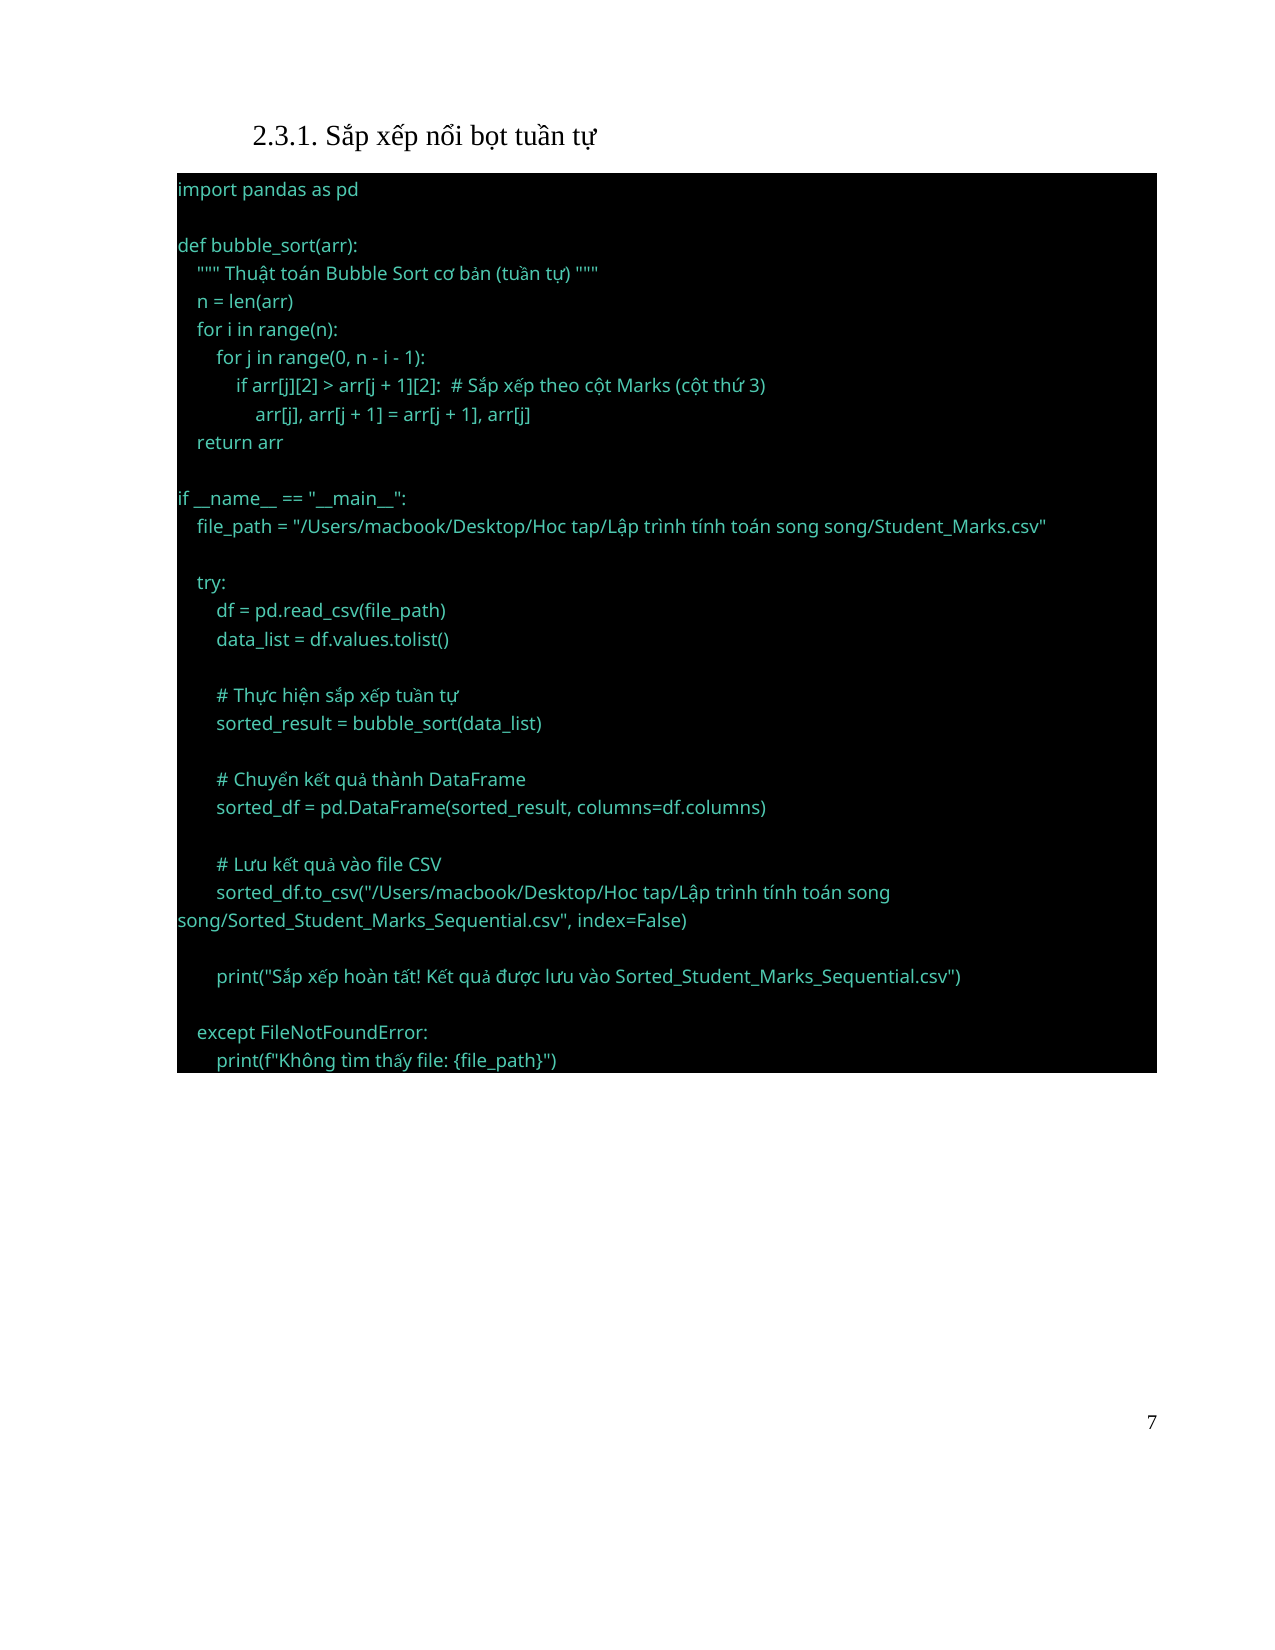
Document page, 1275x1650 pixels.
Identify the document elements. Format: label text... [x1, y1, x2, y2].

text except FileNotFoundError: [177, 1017, 1157, 1045]
text print(f"Không tìm thấy file: {file_path}") [177, 1045, 1157, 1073]
text """ Thuật toán Bubble Sort cơ bản (tuần tự) """ [177, 258, 1157, 286]
text print("Sắp xếp hoàn tất! Kết quả được lưu vào Sorted_Student_Marks_Sequential.csv") [177, 961, 1157, 989]
text df = pd.read_csv(file_path) [177, 595, 1157, 623]
text file_path = "/Users/macbook/Desktop/Hoc tap/Lập trình tính toán song song/Student_Marks.csv" [177, 511, 1157, 539]
text for i in range(n): [177, 314, 1157, 342]
text data_list = df.values.tolist() [177, 623, 1157, 651]
text return arr [177, 426, 1157, 454]
text sorted_result = bubble_sort(data_list) [177, 708, 1157, 736]
text import pandas as pd [177, 173, 1157, 201]
text # Chuyển kết quả thành DataFrame [177, 764, 1157, 792]
text try: [177, 567, 1157, 595]
text if arr[j][2] > arr[j + 1][2]: # Sắp xếp theo cột Marks (cột thứ 3) [177, 370, 1157, 398]
text # Lưu kết quả vào file CSV [177, 848, 1157, 876]
text if __name__ == "__main__": [177, 483, 1157, 511]
text arr[j], arr[j + 1] = arr[j + 1], arr[j] [177, 398, 1157, 426]
text 2.3.1. Sắp xếp nổi bọt tuần tự [177, 118, 1157, 152]
text n = len(arr) [177, 286, 1157, 314]
text sorted_df.to_csv("/Users/macbook/Desktop/Hoc tap/Lập trình tính toán song song/Sorted_Student_Marks_Sequential.csv", index=False) [177, 876, 1157, 933]
text sorted_df = pd.DataFrame(sorted_result, columns=df.columns) [177, 792, 1157, 820]
text # Thực hiện sắp xếp tuần tự [177, 679, 1157, 708]
text def bubble_sort(arr): [177, 229, 1157, 258]
text for j in range(0, n - i - 1): [177, 342, 1157, 370]
